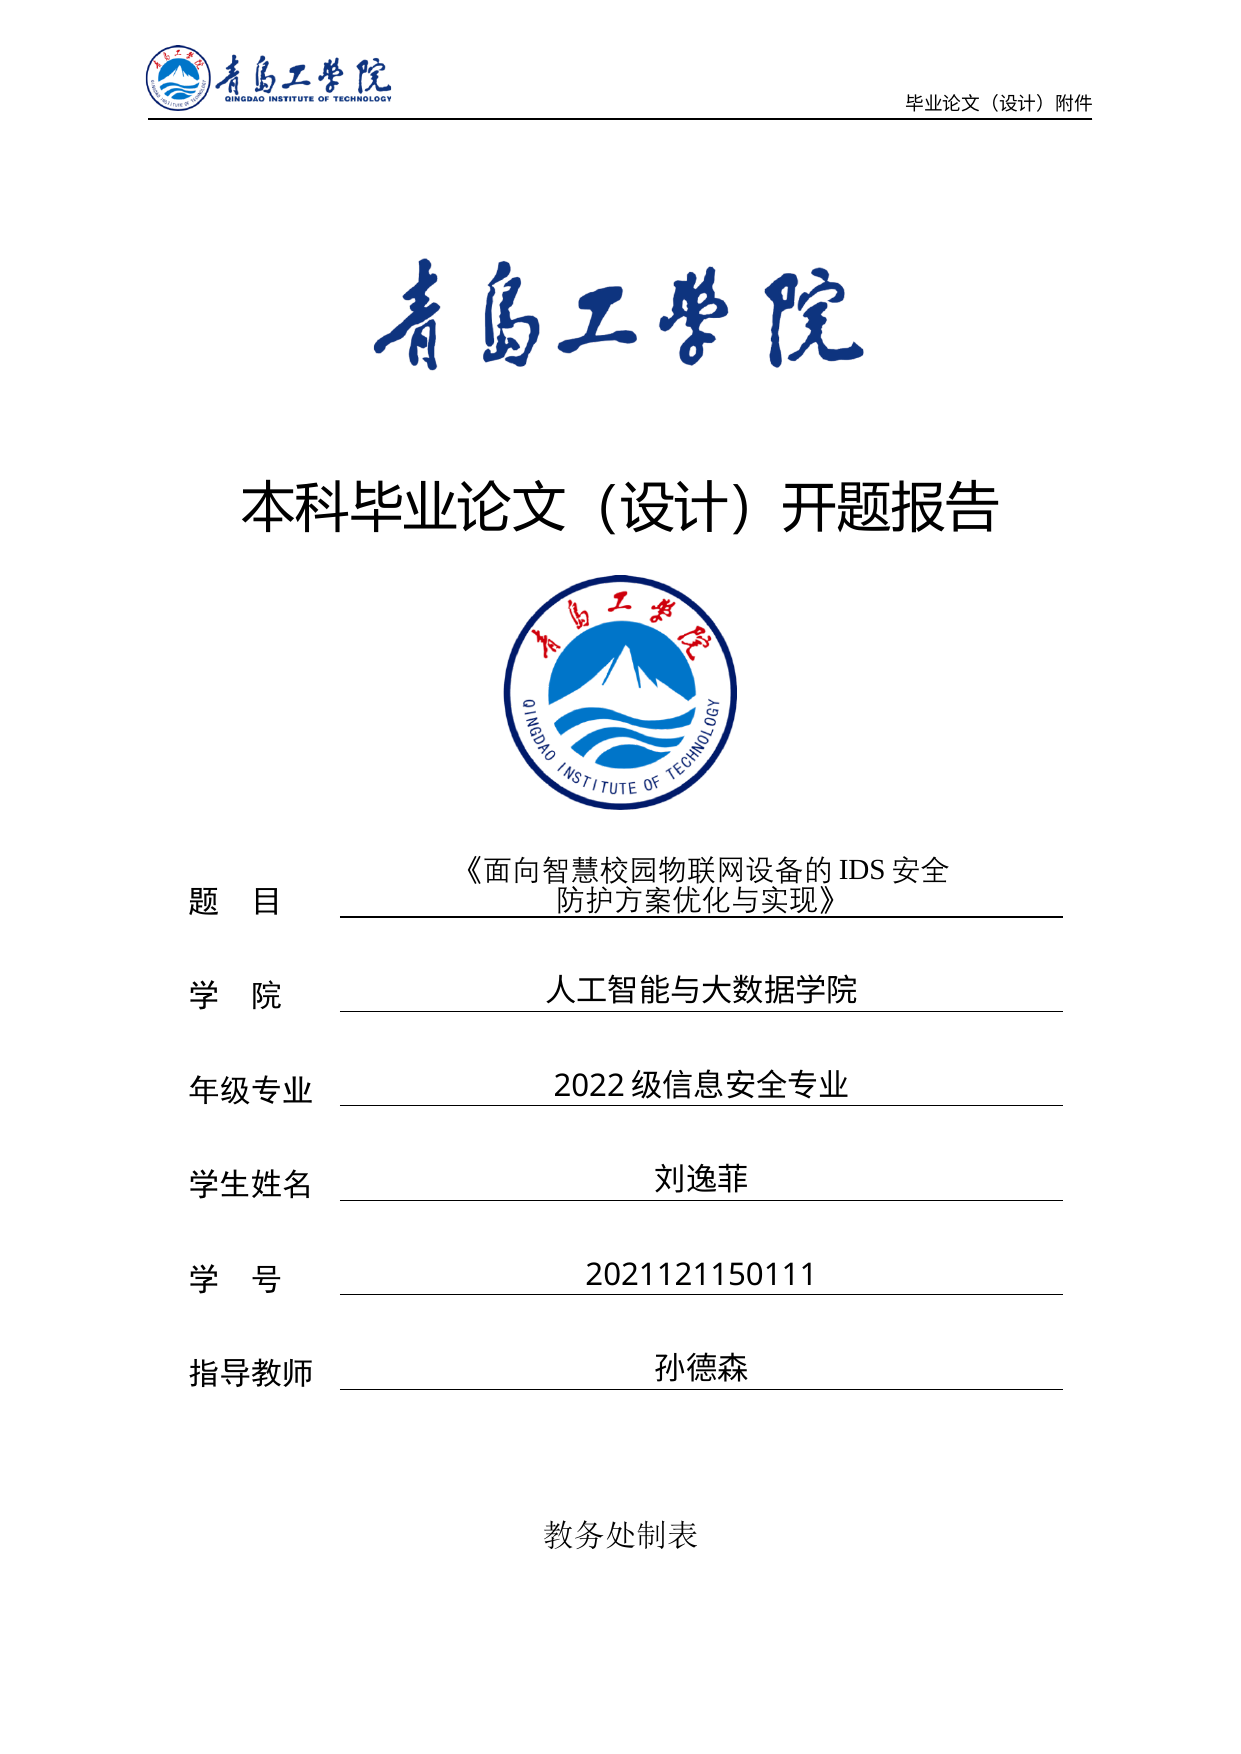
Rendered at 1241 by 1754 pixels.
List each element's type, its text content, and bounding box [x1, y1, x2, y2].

picture [503, 575, 737, 810]
table_header 《面向智慧校园物联网设备的IDS安全 防护方案优化与实现》 [340, 822, 1063, 916]
table_cell 学生姓名 [177, 1105, 340, 1200]
text 教务处制表 [148, 1515, 1092, 1550]
table_cell 学号 [177, 1200, 340, 1294]
picture [145, 45, 392, 111]
table_header 题目 [177, 822, 340, 916]
table_cell 刘逸菲 [340, 1106, 1063, 1200]
table_cell 指导教师 [177, 1294, 340, 1389]
table_cell 人工智能与大数据学院 [340, 918, 1063, 1011]
table_cell 孙德森 [340, 1295, 1063, 1389]
table_cell 学院 [177, 916, 340, 1011]
table_cell 2022级信息安全专业 [340, 1012, 1063, 1105]
table_cell 2021121150111 [340, 1201, 1063, 1294]
table_cell 年级专业 [177, 1011, 340, 1105]
text 本科毕业论文（设计）开题报告 [148, 304, 1092, 540]
picture [373, 258, 864, 373]
